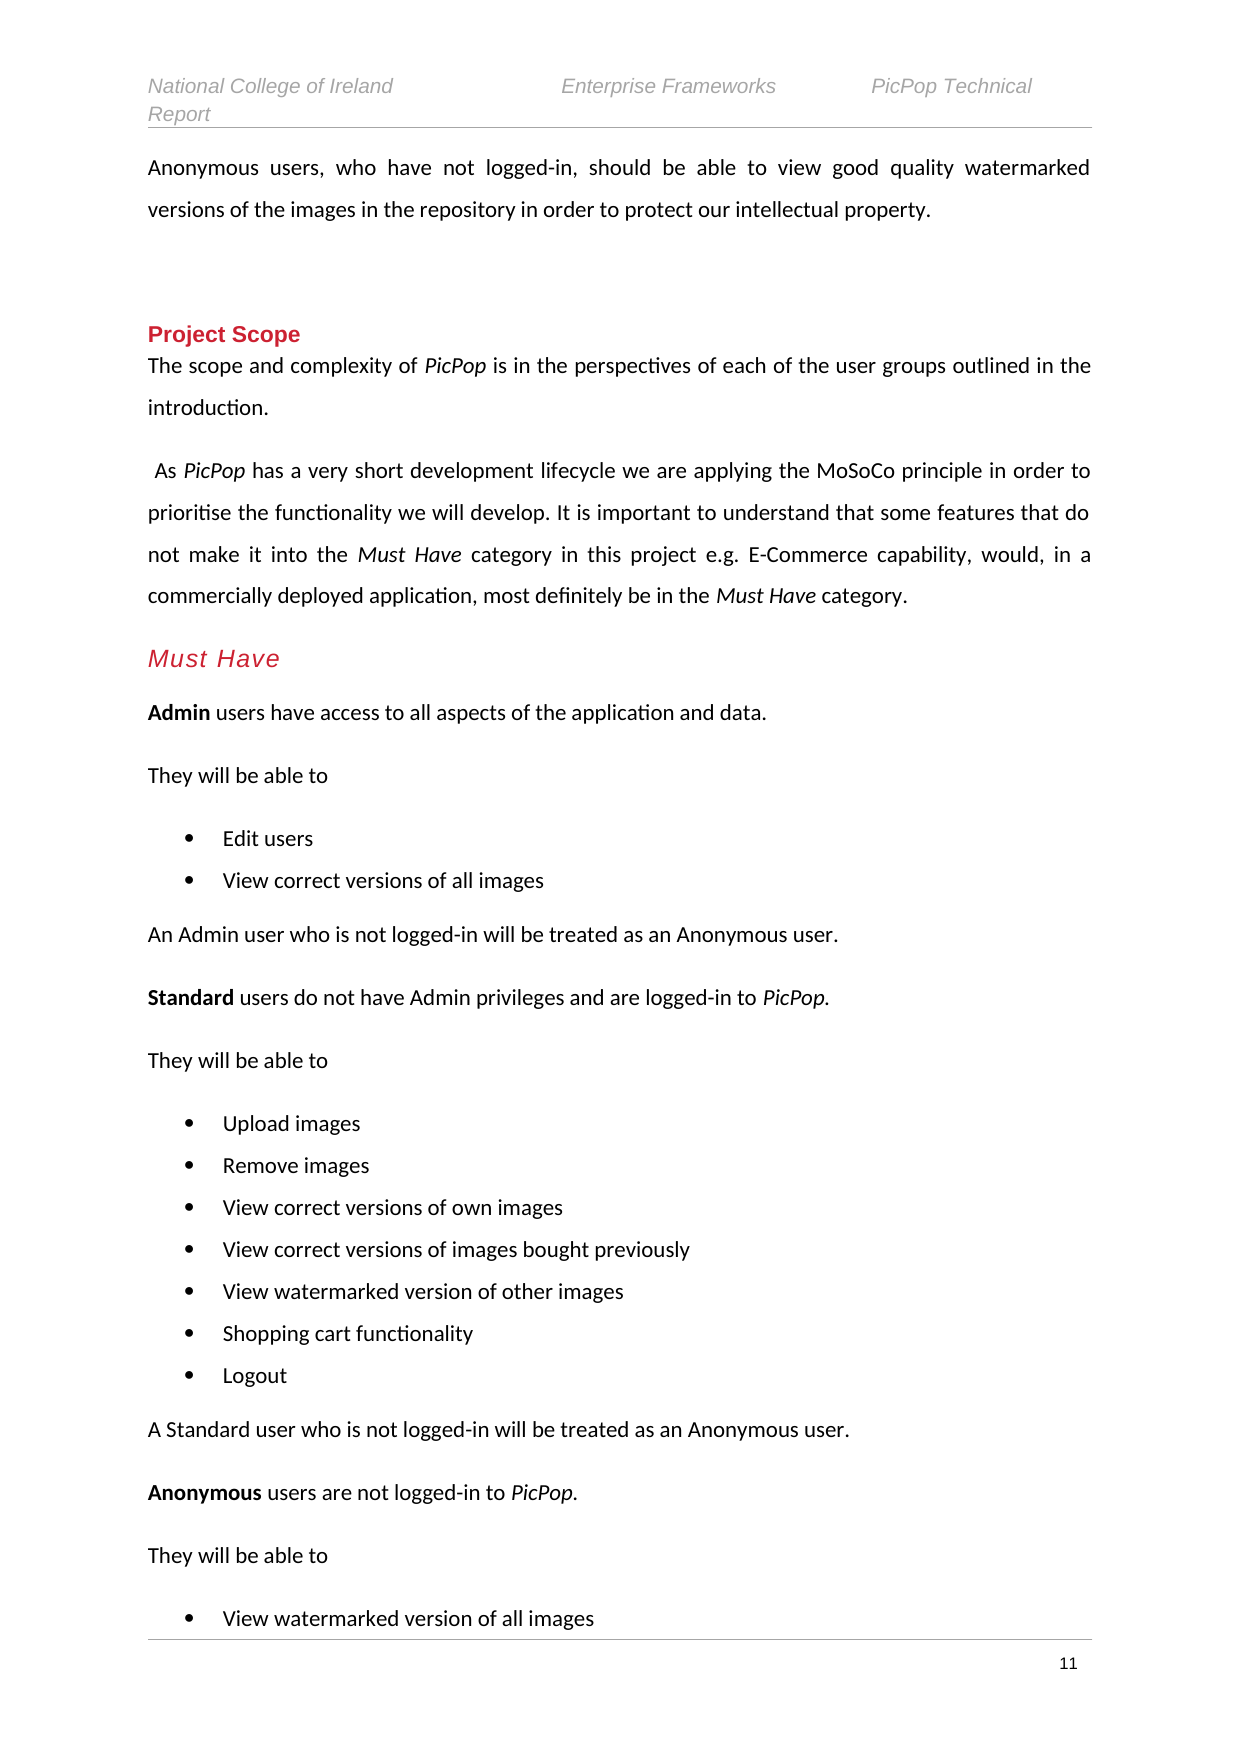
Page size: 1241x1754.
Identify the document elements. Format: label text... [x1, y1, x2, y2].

list Upload images [185, 1109, 1092, 1137]
list View watermarked version of all images [185, 1604, 1092, 1632]
text Anonymous users, who have not logged-in, should be able to view good quality watermarked versions of the images in the repository in order to protect our intellectual property. [148, 153, 1092, 223]
list View correct versions of all images [185, 866, 1092, 894]
text An Admin user who is not logged-in will be treated as an Anonymous user. [148, 920, 1092, 948]
list Edit users [185, 824, 1092, 852]
text They will be able to [148, 761, 1092, 789]
text A Standard user who is not logged-in will be treated as an Anonymous user. [148, 1415, 1092, 1443]
text Standard users do not have Admin privileges and are logged-in to PicPop. [148, 983, 1092, 1011]
text Admin users have access to all aspects of the application and data. [148, 698, 1092, 726]
subtitle Project Scope [148, 321, 1092, 347]
text Anonymous users are not logged-in to PicPop. [148, 1478, 1092, 1506]
list View correct versions of own images [185, 1193, 1092, 1221]
subtitle Must Have [148, 644, 1092, 673]
list Logout [185, 1361, 1092, 1389]
text They will be able to [148, 1541, 1092, 1569]
text The scope and complexity of PicPop is in the perspectives of each of the user groups outlined in the introduction. [148, 351, 1092, 421]
list View watermarked version of other images [185, 1277, 1092, 1305]
text As PicPop has a very short development lifecycle we are applying the MoSoCo principle in order to prioritise the functionality we will develop. It is important to understand that some features that do not make it into the Must Have category in this project e.g. E-Commerce capability, would, in a commercially deployed application, most definitely be in the Must Have category. [148, 456, 1092, 610]
list Shopping cart functionality [185, 1319, 1092, 1347]
list Remove images [185, 1151, 1092, 1179]
text They will be able to [148, 1046, 1092, 1074]
list View correct versions of images bought previously [185, 1235, 1092, 1263]
